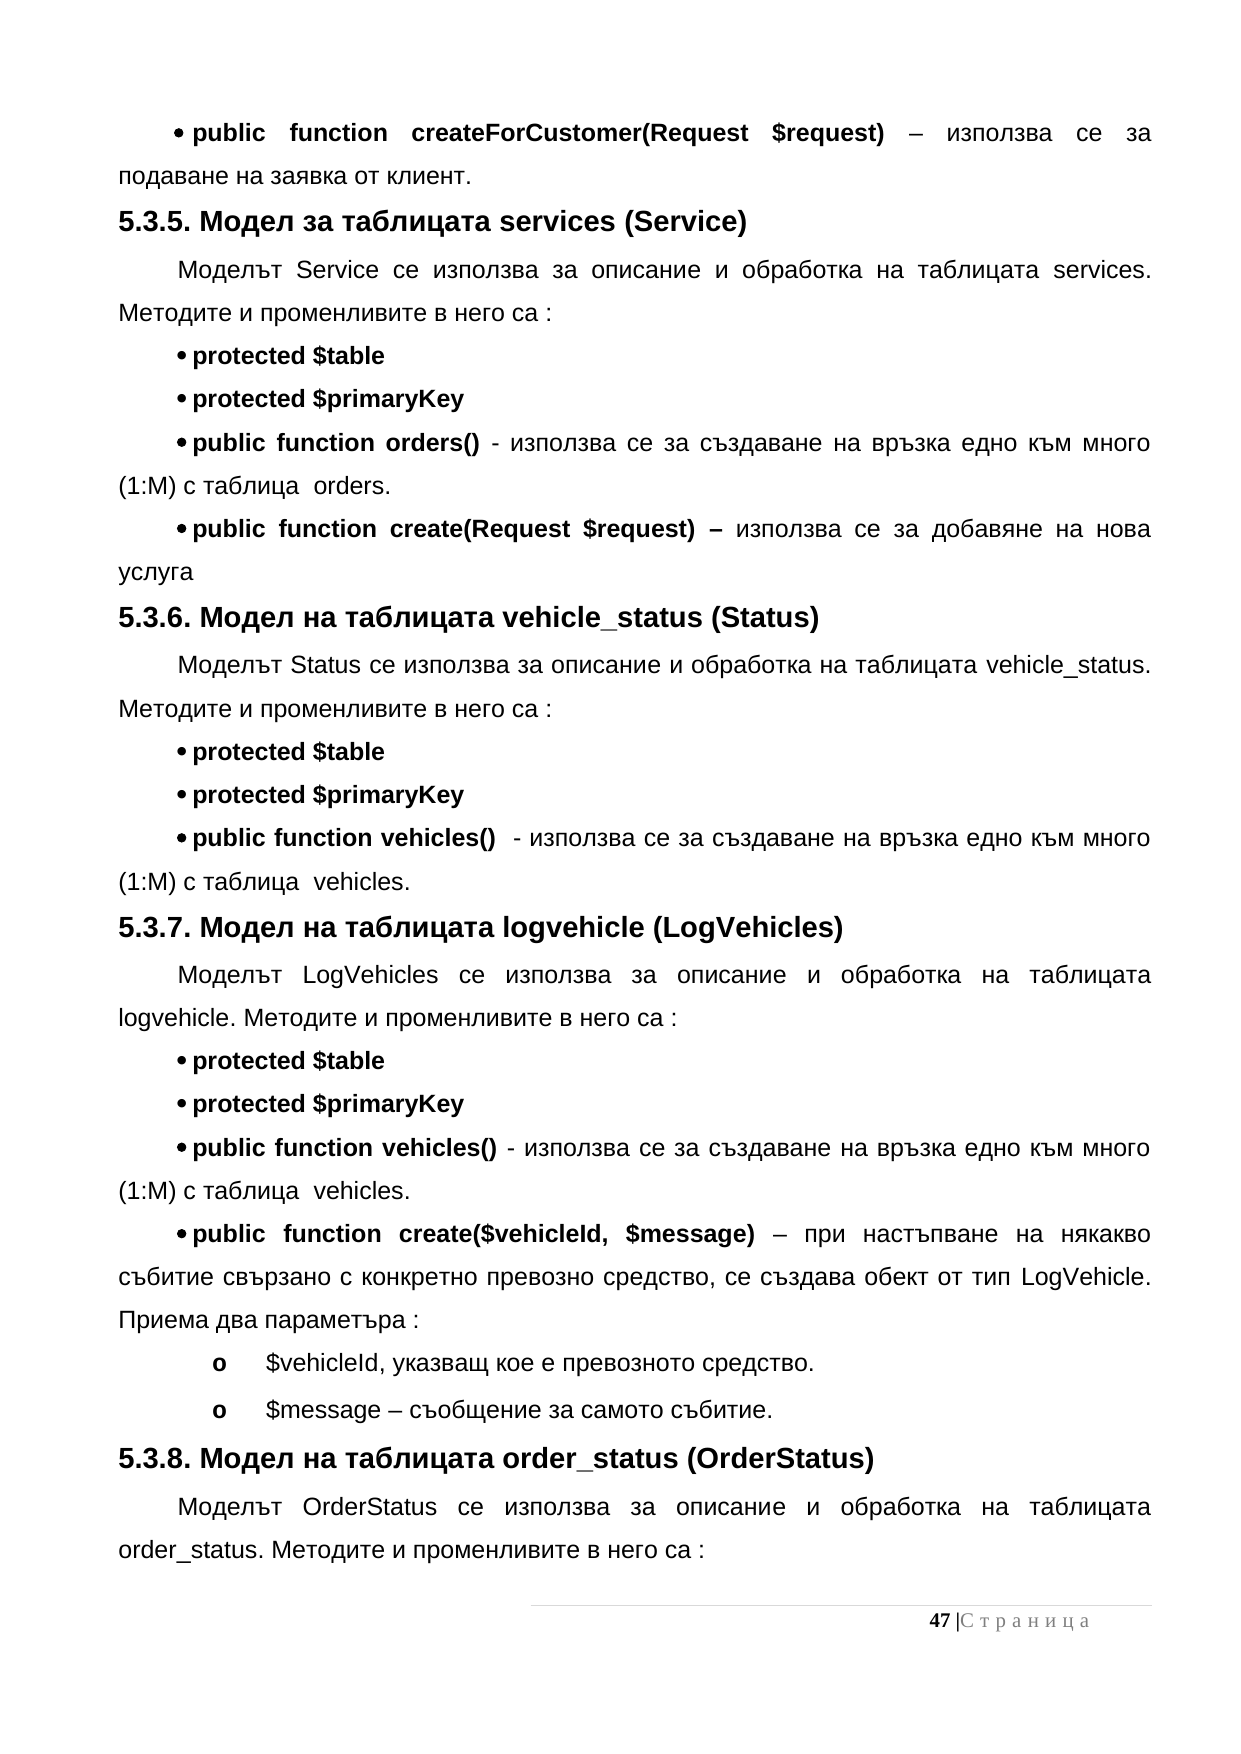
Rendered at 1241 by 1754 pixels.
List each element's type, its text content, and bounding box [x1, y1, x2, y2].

list protected $table [118, 1046, 1152, 1075]
text Моделът Status се използва за описаниe и обработка на таблицата vehicle_status. Методите и променливите в него са : [118, 651, 1152, 722]
list protected $table [118, 341, 1152, 370]
list protected $primaryKey [118, 780, 1152, 809]
text Моделът Service се използва за описаниe и обработка на таблицата services. Методите и променливите в него са : [118, 255, 1152, 327]
list public function create(Request $request) – използва се за добавяне на нова услуга [118, 514, 1152, 586]
list protected $table [118, 737, 1152, 766]
subtitle 5.3.8. Модел на таблицата order_status (OrderStatus) [118, 1441, 1152, 1475]
list public function orders() - използва се за създаване на връзка едно към много (1:М) с таблица orders. [118, 427, 1152, 499]
list public function createForCustomer(Request $request) – използва се за подаване на заявка от клиент. [118, 118, 1152, 190]
list public function vehicles() - използва се за създаване на връзка едно към много (1:М) с таблица vehicles. [118, 1133, 1152, 1204]
subtitle 5.3.7. Модел на таблицата logvehicle (LogVehicles) [118, 909, 1152, 943]
text Моделът OrderStatus се използва за описаниe и обработка на таблицата order_status. Методите и променливите в него са : [118, 1491, 1152, 1563]
list protected $primaryKey [118, 1089, 1152, 1118]
list public function vehicles() - използва се за създаване на връзка едно към много (1:М) с таблица vehicles. [118, 823, 1152, 895]
list $message – съобщение за самото събитие. [118, 1395, 1152, 1426]
subtitle 5.3.6. Модел на таблицата vehicle_status (Status) [118, 600, 1152, 634]
list $vehicleId, указващ кое е превозното средство. [118, 1348, 1152, 1379]
list protected $primaryKey [118, 384, 1152, 413]
subtitle 5.3.5. Модел за таблицата services (Service) [118, 204, 1152, 238]
list public function create($vehicleId, $message) – при настъпване на някакво събитие свързано с конкретно превозно средство, се създава обект от тип LogVehicle. Приема два параметъра : [118, 1219, 1152, 1334]
text Моделът LogVehicles се използва за описаниe и обработка на таблицата logvehicle. Методите и променливите в него са : [118, 960, 1152, 1032]
